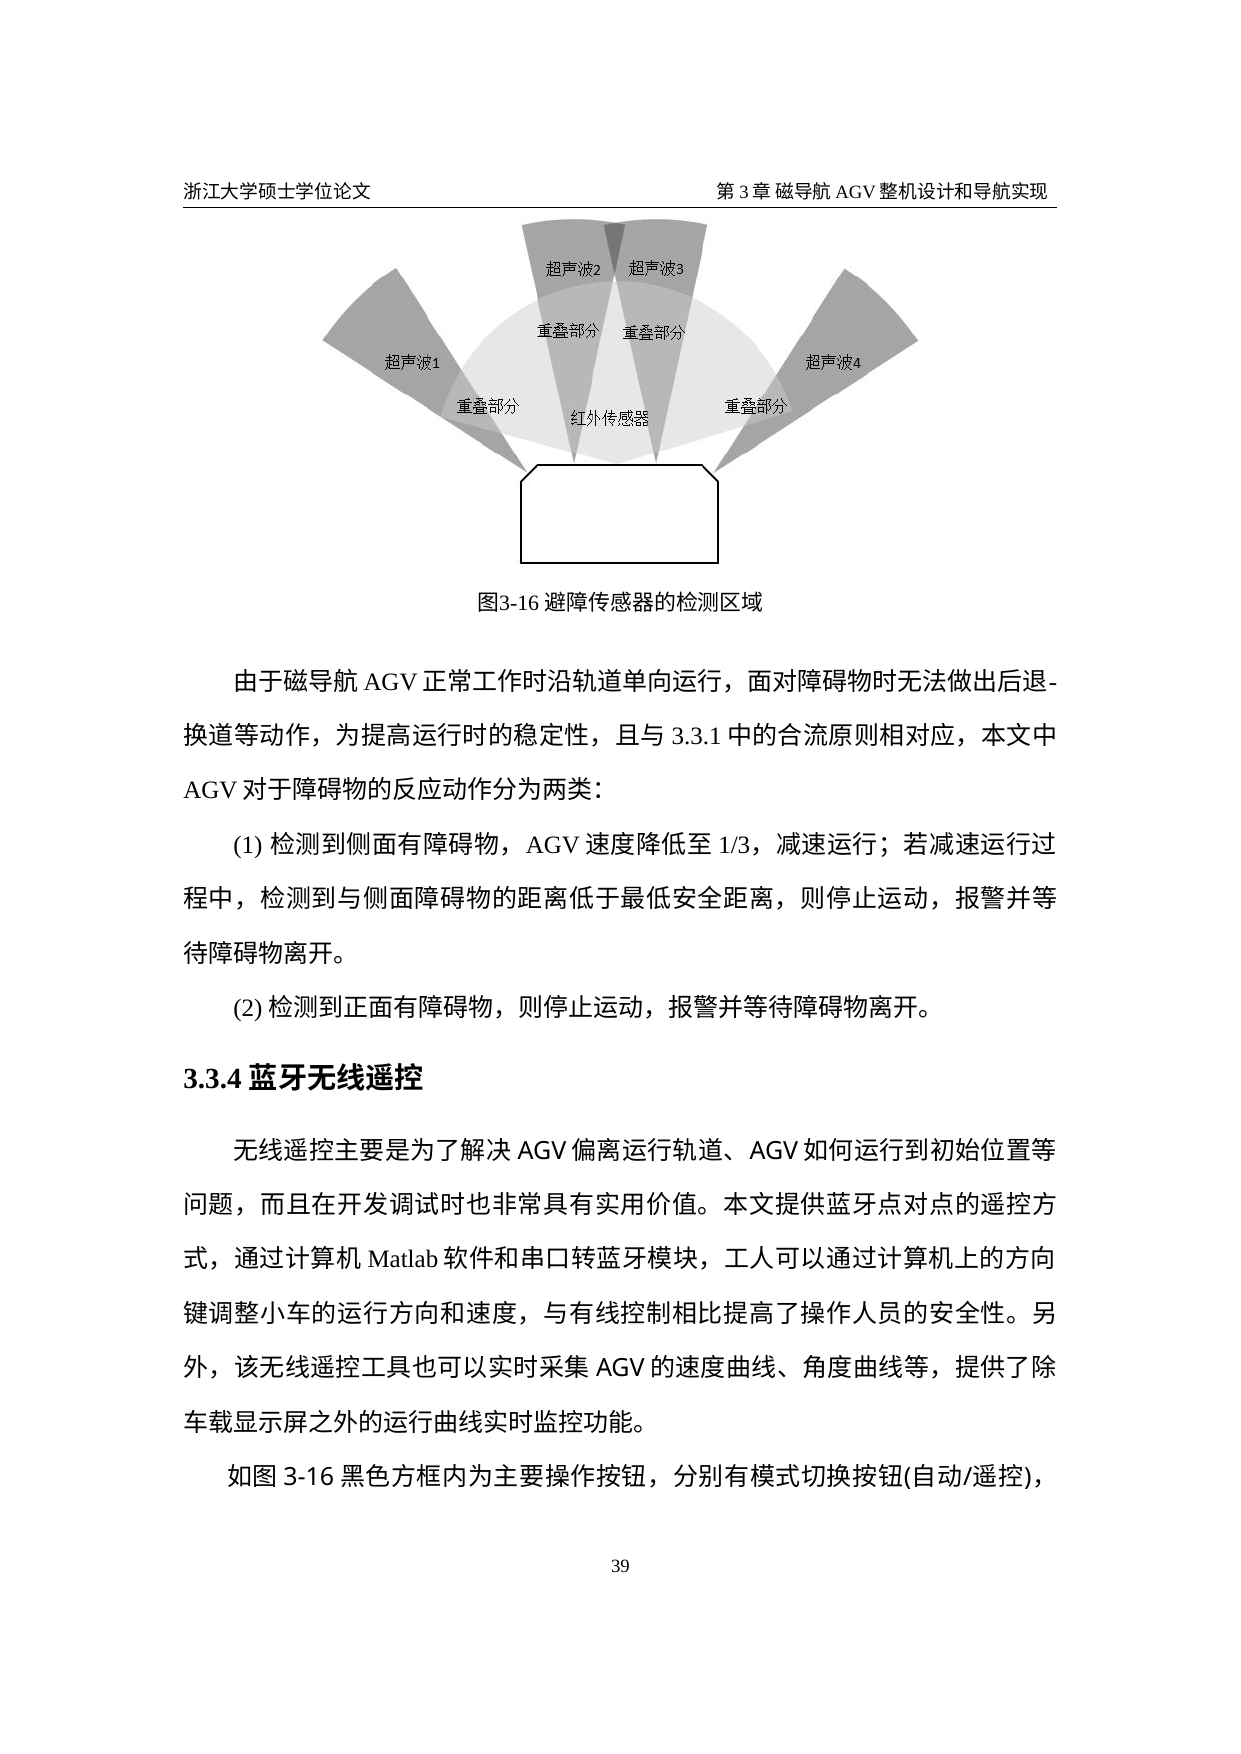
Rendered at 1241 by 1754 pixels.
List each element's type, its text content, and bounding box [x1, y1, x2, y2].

text 由于磁导航AGV正常工作时沿轨道单向运行，面对障碍物时无法做出后退-换道等动作，为提高运行时的稳定性，且与3.3.1中的合流原则相对应，本文中AGV对于障碍物的反应动作分为两类： [183, 661, 1057, 806]
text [183, 1456, 1057, 1493]
text (1) 检测到侧面有障碍物，AGV速度降低至1/3，减速运行；若减速运行过程中，检测到与侧面障碍物的距离低于最低安全距离，则停止运动，报警并等待障碍物离开。 [183, 824, 1057, 969]
picture [318, 218, 922, 571]
subtitle 蓝牙无线遥控 [183, 1054, 1057, 1097]
text 无线遥控主要是为了解决AGV偏离运行轨道、AGV如何运行到初始位置等问题，而且在开发调试时也非常具有实用价值。本文提供蓝牙点对点的遥控方式，通过计算机Matlab软件和串口转蓝牙模块，工人可以通过计算机上的方向键调整小车的运行方向和速度，与有线控制相比提高了操作人员的安全性。另外，该无线遥控工具也可以实时采集AGV的速度曲线、角度曲线等，提供了除车载显示屏之外的运行曲线实时监控功能。 [183, 1130, 1057, 1438]
text (2) 检测到正面有障碍物，则停止运动，报警并等待障碍物离开。 [183, 987, 1057, 1024]
